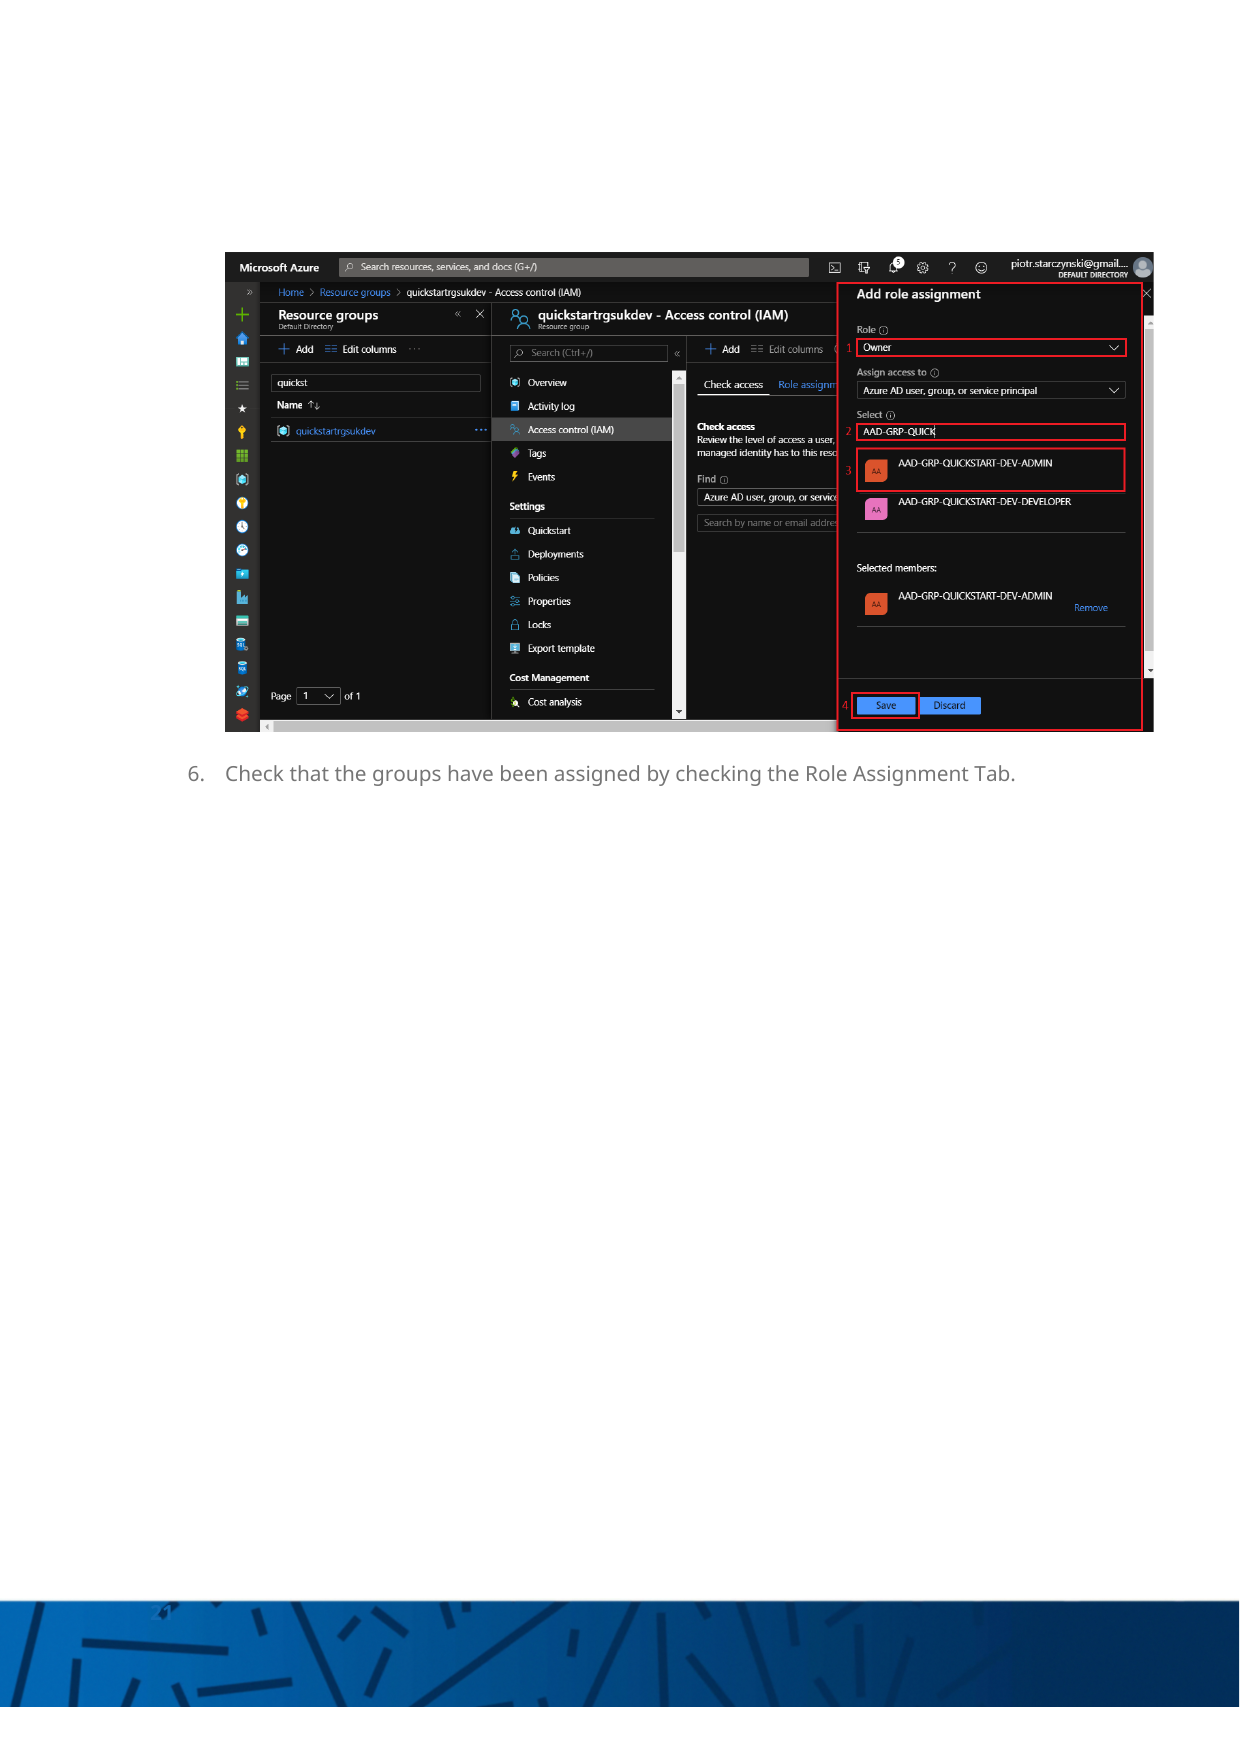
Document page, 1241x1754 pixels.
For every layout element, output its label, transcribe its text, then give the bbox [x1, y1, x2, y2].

picture [225, 252, 1154, 732]
list Check that the groups have been assigned by checking the Role Assignment Tab. [187, 759, 1155, 788]
picture [0, 1598, 1240, 1707]
